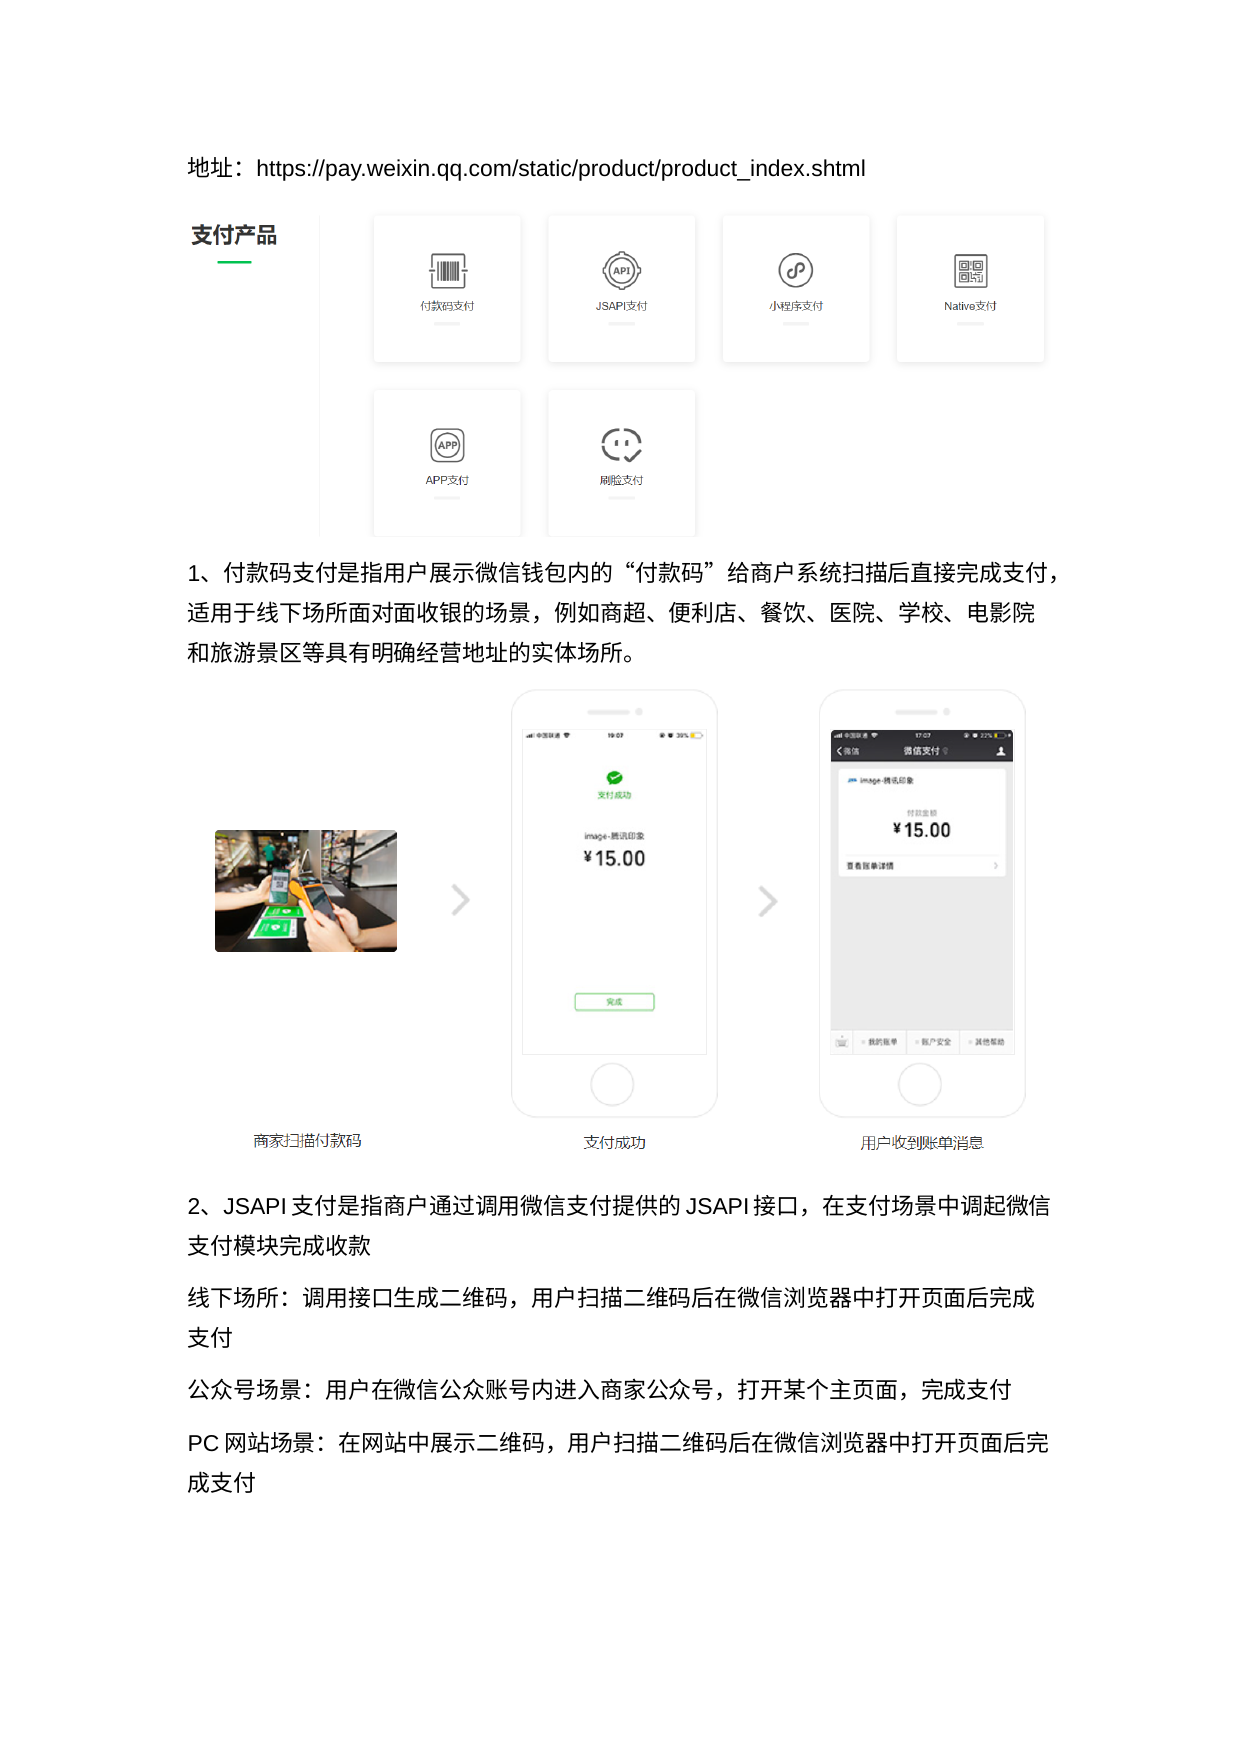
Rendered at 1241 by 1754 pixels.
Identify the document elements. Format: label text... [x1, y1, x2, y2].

text 地址：https://pay.weixin.qq.com/static/product/product_index.shtml [187, 150, 1053, 183]
text 1、付款码支付是指用户展示微信钱包内的“付款码”给商户系统扫描后直接完成支付，适用于线下场所面对面收银的场景，例如商超、便利店、餐饮、医院、学校、电影院和旅游景区等具有明确经营地址的实体场所。 [187, 555, 1053, 668]
text PC网站场景：在网站中展示二维码，用户扫描二维码后在微信浏览器中打开页面后完成支付 [187, 1425, 1053, 1498]
picture [188, 687, 1052, 1170]
text 公众号场景：用户在微信公众账号内进入商家公众号，打开某个主页面，完成支付 [187, 1372, 1053, 1406]
text 2、JSAPI支付是指商户通过调用微信支付提供的JSAPI接口，在支付场景中调起微信支付模块完成收款 [187, 1188, 1053, 1261]
text 线下场所：调用接口生成二维码，用户扫描二维码后在微信浏览器中打开页面后完成支付 [187, 1280, 1053, 1353]
picture [188, 202, 1052, 537]
